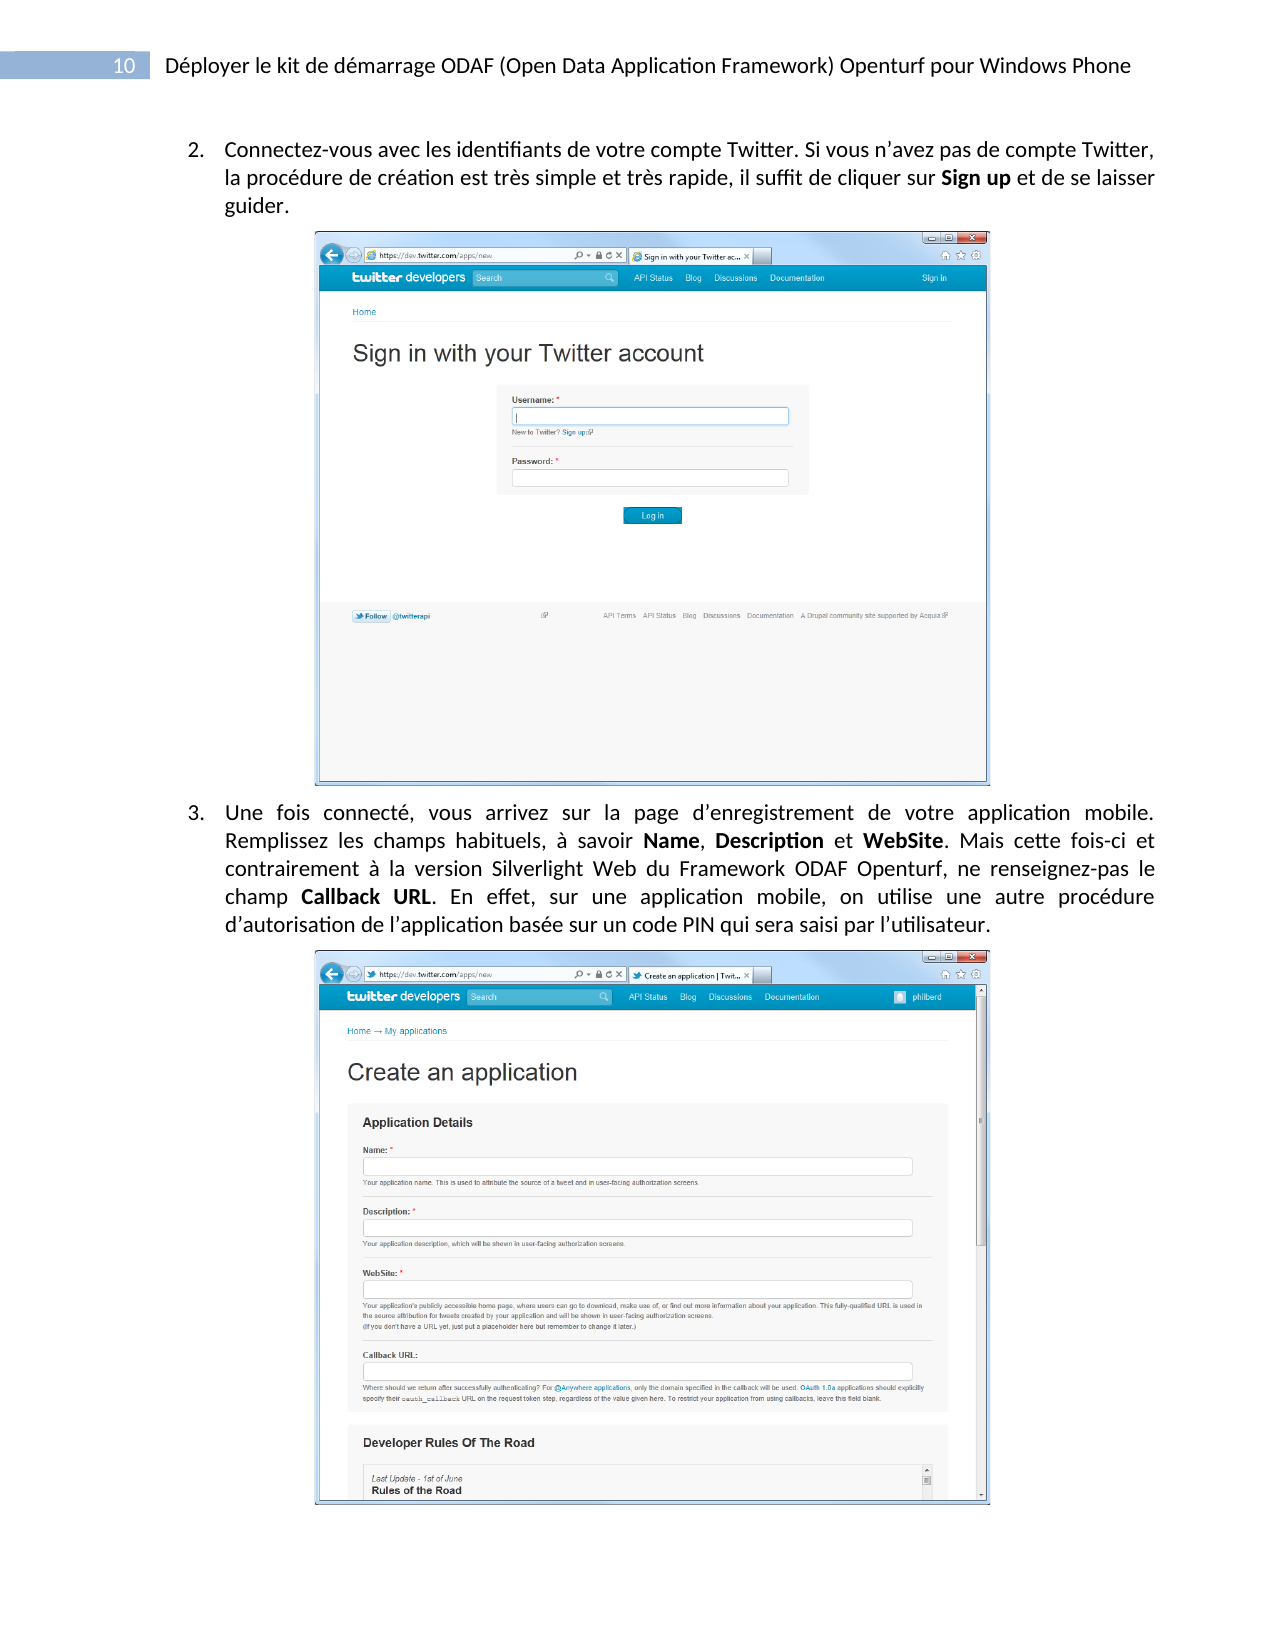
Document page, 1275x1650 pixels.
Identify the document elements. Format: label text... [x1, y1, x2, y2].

picture [314, 231, 991, 786]
list Connectez-vous avec les identifiants de votre compte Twitter. Si vous n’avez pas de compte Twitter, la procédure de création est très simple et très rapide, il suffit de cliquer sur Sign up et de se laisser guider. [187, 135, 1155, 219]
list Une fois connecté, vous arrivez sur la page d’enregistrement de votre application mobile. Remplissez les champs habituels, à savoir Name, Description et WebSite. Mais cette fois-ci et contrairement à la version Silverlight Web du Framework ODAF Openturf, ne renseignez-pas le champ Callback URL. En effet, sur une application mobile, on utilise une autre procédure d’autorisation de l’application basée sur un code PIN qui sera saisi par l’utilisateur. [187, 798, 1155, 938]
picture [314, 950, 991, 1505]
